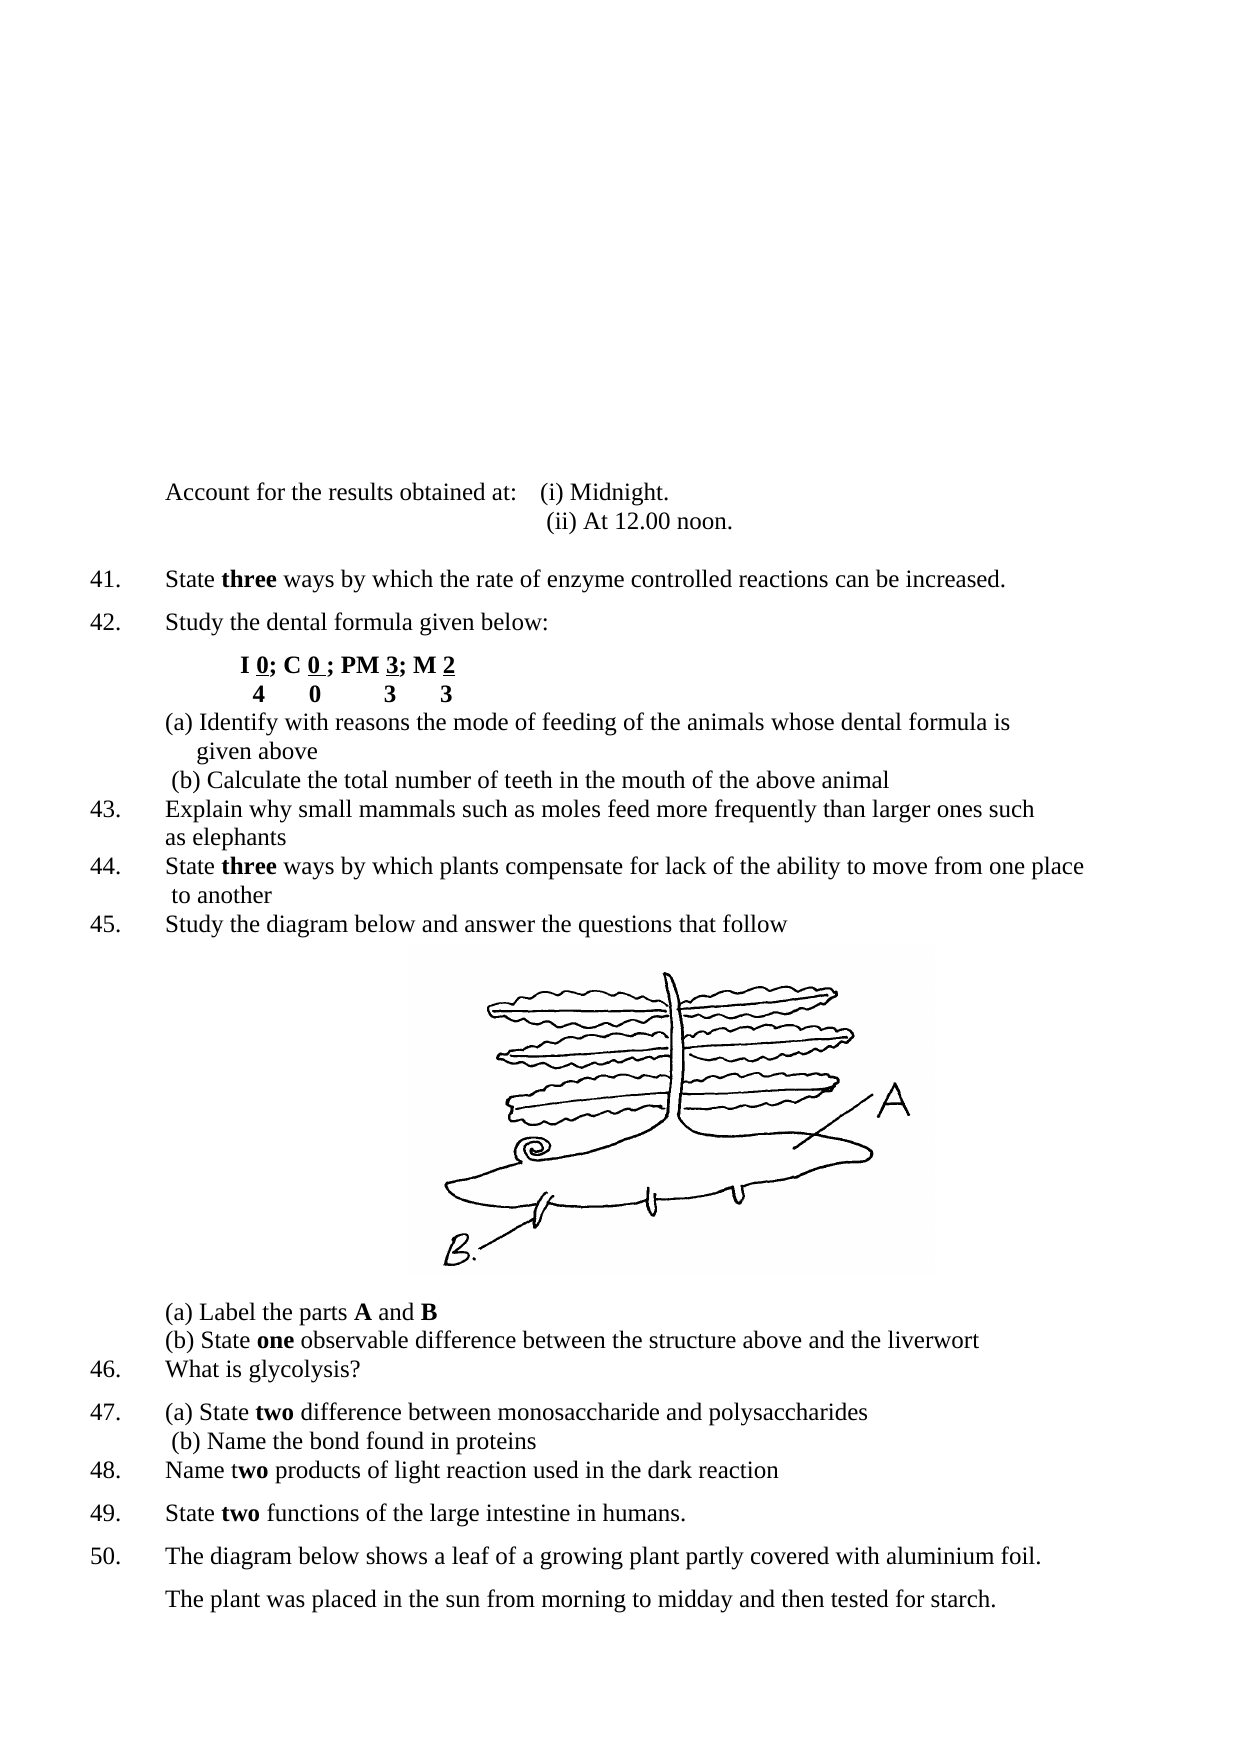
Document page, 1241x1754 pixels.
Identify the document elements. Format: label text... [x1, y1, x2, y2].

text to another [90, 880, 1150, 909]
text Account for the results obtained at: (i) Midnight. (ii) At 12.00 noon. [90, 477, 1150, 564]
text as elephants [90, 822, 1150, 851]
text 49. State two functions of the large intestine in humans. [90, 1498, 1150, 1527]
text (b) Name the bond found in proteins [90, 1426, 1150, 1455]
text given above [90, 736, 1150, 765]
text 45. Study the diagram below and answer the questions that follow [90, 909, 1150, 937]
text 44. State three ways by which plants compensate for lack of the ability to move from one place [90, 851, 1150, 880]
text (a) Identify with reasons the mode of feeding of the animals whose dental formula is [90, 707, 1150, 736]
text 48. Name two products of light reaction used in the dark reaction [90, 1455, 1150, 1484]
text 4 0 3 3 [90, 679, 1150, 707]
text 43. Explain why small mammals such as moles feed more frequently than larger ones such [90, 794, 1150, 822]
text 50. The diagram below shows a leaf of a growing plant partly covered with aluminium foil. [90, 1541, 1150, 1570]
text 46. What is glycolysis? [90, 1354, 1150, 1383]
text 41. State three ways by which the rate of enzyme controlled reactions can be increased. [90, 564, 1150, 592]
text 47. (a) State two difference between monosaccharide and polysaccharides [90, 1397, 1150, 1426]
text (b) Calculate the total number of teeth in the mouth of the above animal [90, 765, 1150, 794]
text (a) Label the parts A and B [90, 1297, 1150, 1326]
text I 0; C 0 ; PM 3; M 2 [165, 650, 1150, 679]
text 42. Study the dental formula given below: [90, 607, 1150, 636]
text The plant was placed in the sun from morning to midday and then tested for starch. [90, 1584, 1150, 1613]
text (b) State one observable difference between the structure above and the liverwort [90, 1326, 1150, 1354]
